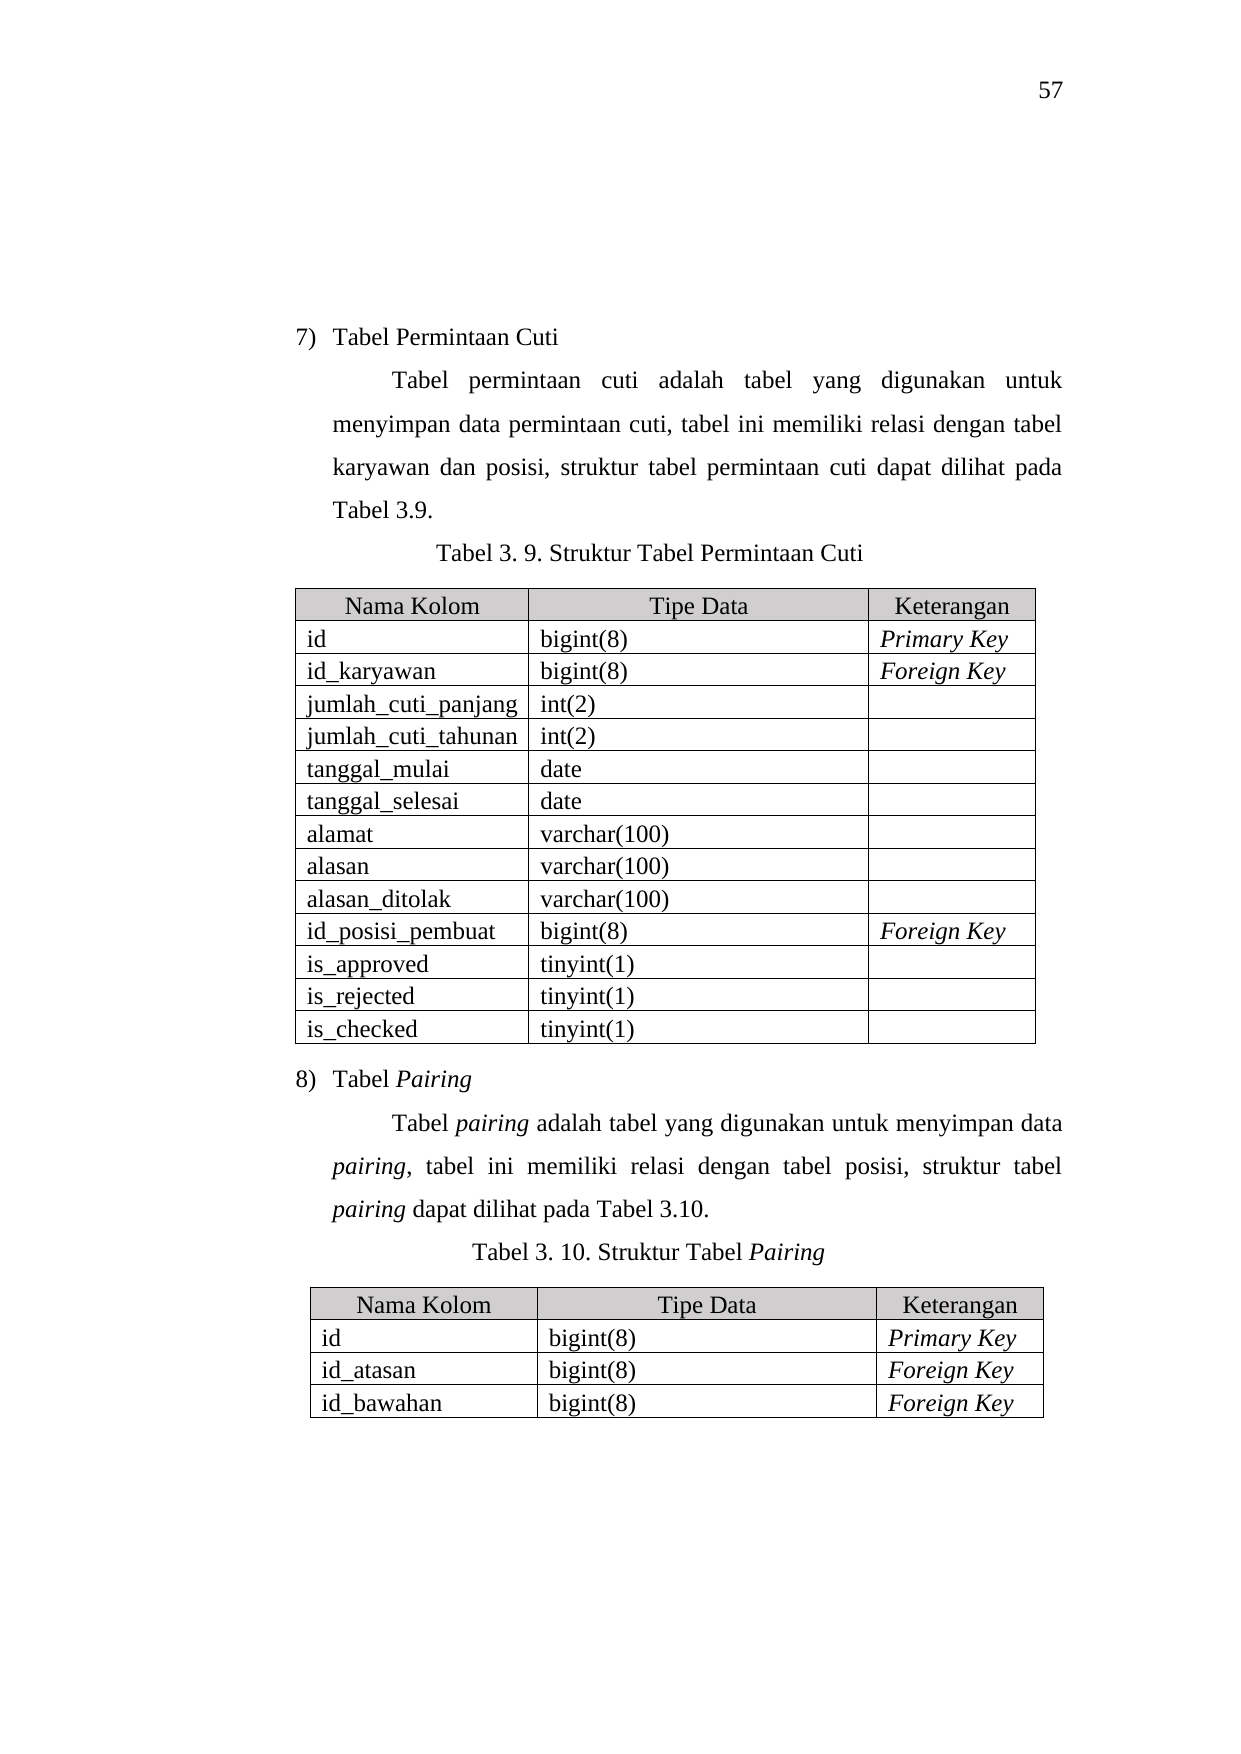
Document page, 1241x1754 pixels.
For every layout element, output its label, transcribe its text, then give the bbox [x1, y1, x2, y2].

table_cell [869, 881, 1035, 913]
table_cell varchar(100) [529, 849, 868, 880]
table_header Nama Kolom [311, 1288, 537, 1319]
table_cell bigint(8) [538, 1320, 876, 1352]
table_cell tinyint(1) [529, 1011, 868, 1043]
table_cell bigint(8) [529, 914, 868, 945]
table_cell bigint(8) [529, 621, 868, 653]
table_cell int(2) [529, 719, 868, 750]
table_cell alamat [296, 816, 528, 848]
table_cell [869, 686, 1035, 718]
table_header Keterangan [869, 589, 1035, 620]
table_cell [869, 751, 1035, 783]
table_header Keterangan [877, 1288, 1043, 1319]
table_cell alasan [296, 849, 528, 880]
table_cell jumlah_cuti_panjang [296, 686, 528, 718]
table_cell varchar(100) [529, 881, 868, 913]
table_cell date [529, 751, 868, 783]
table_cell id [296, 621, 528, 653]
table_cell [869, 816, 1035, 848]
table_cell id_bawahan [311, 1385, 537, 1417]
table_cell id_atasan [311, 1353, 537, 1384]
table_cell id_posisi_pembuat [296, 914, 528, 945]
table_cell tanggal_mulai [296, 751, 528, 783]
table_cell [869, 784, 1035, 815]
table_cell jumlah_cuti_tahunan [296, 719, 528, 750]
table_cell is_approved [296, 946, 528, 978]
table_cell Foreign Key [877, 1385, 1043, 1417]
text Tabel 3. 10. Struktur Tabel Pairing [236, 1237, 1063, 1266]
table_cell alasan_ditolak [296, 881, 528, 913]
list Tabel permintaan cuti adalah tabel yang digunakan untuk menyimpan data permintaan cuti, tabel ini memiliki relasi dengan tabel karyawan dan posisi, struktur tabel permintaan cuti dapat dilihat pada Tabel 3.9. [332, 366, 1063, 524]
table_cell tinyint(1) [529, 979, 868, 1010]
table_cell is_checked [296, 1011, 528, 1043]
table_cell date [529, 784, 868, 815]
table_cell id_karyawan [296, 654, 528, 685]
table_cell bigint(8) [538, 1385, 876, 1417]
table_cell [869, 719, 1035, 750]
table_cell tinyint(1) [529, 946, 868, 978]
table_cell bigint(8) [529, 654, 868, 685]
table_cell is_rejected [296, 979, 528, 1010]
table_cell [869, 979, 1035, 1010]
table_cell [869, 946, 1035, 978]
table_cell Foreign Key [877, 1353, 1043, 1384]
list Tabel pairing adalah tabel yang digunakan untuk menyimpan data pairing, tabel ini memiliki relasi dengan tabel posisi, struktur tabel pairing dapat dilihat pada Tabel 3.10. [332, 1108, 1063, 1223]
table_header Tipe Data [529, 589, 868, 620]
text Tabel 3. 9. Struktur Tabel Permintaan Cuti [236, 538, 1063, 567]
table_cell tanggal_selesai [296, 784, 528, 815]
list Tabel Permintaan Cuti [295, 322, 1063, 351]
table_cell id [311, 1320, 537, 1352]
table_header Tipe Data [538, 1288, 876, 1319]
table_cell [869, 1011, 1035, 1043]
table_cell varchar(100) [529, 816, 868, 848]
table_cell [869, 849, 1035, 880]
table_cell int(2) [529, 686, 868, 718]
table_cell Primary Key [869, 621, 1035, 653]
table_cell Foreign Key [869, 914, 1035, 945]
list Tabel Pairing [295, 1064, 1063, 1093]
table_cell Foreign Key [869, 654, 1035, 685]
table_cell Primary Key [877, 1320, 1043, 1352]
table_cell bigint(8) [538, 1353, 876, 1384]
table_header Nama Kolom [296, 589, 528, 620]
